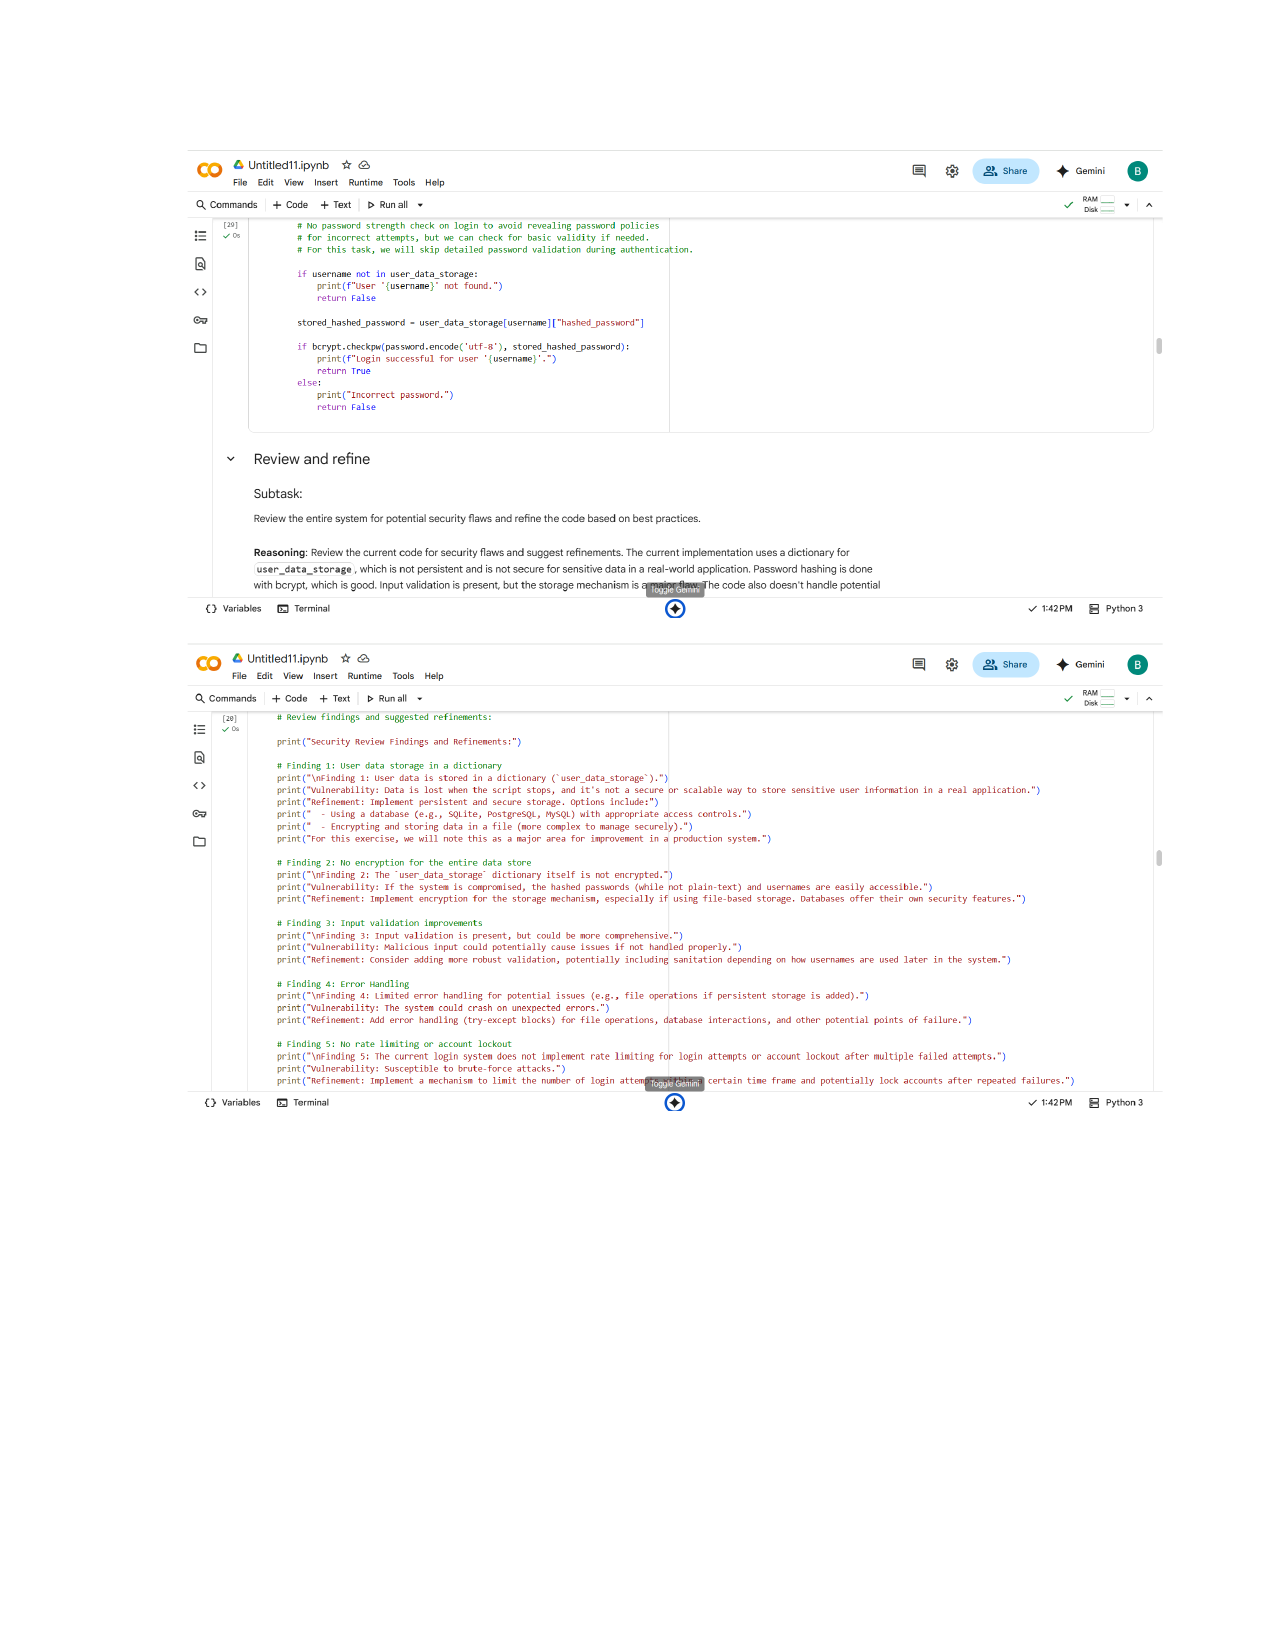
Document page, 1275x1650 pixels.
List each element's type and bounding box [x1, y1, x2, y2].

picture [187, 150, 1163, 618]
picture [187, 642, 1163, 1111]
